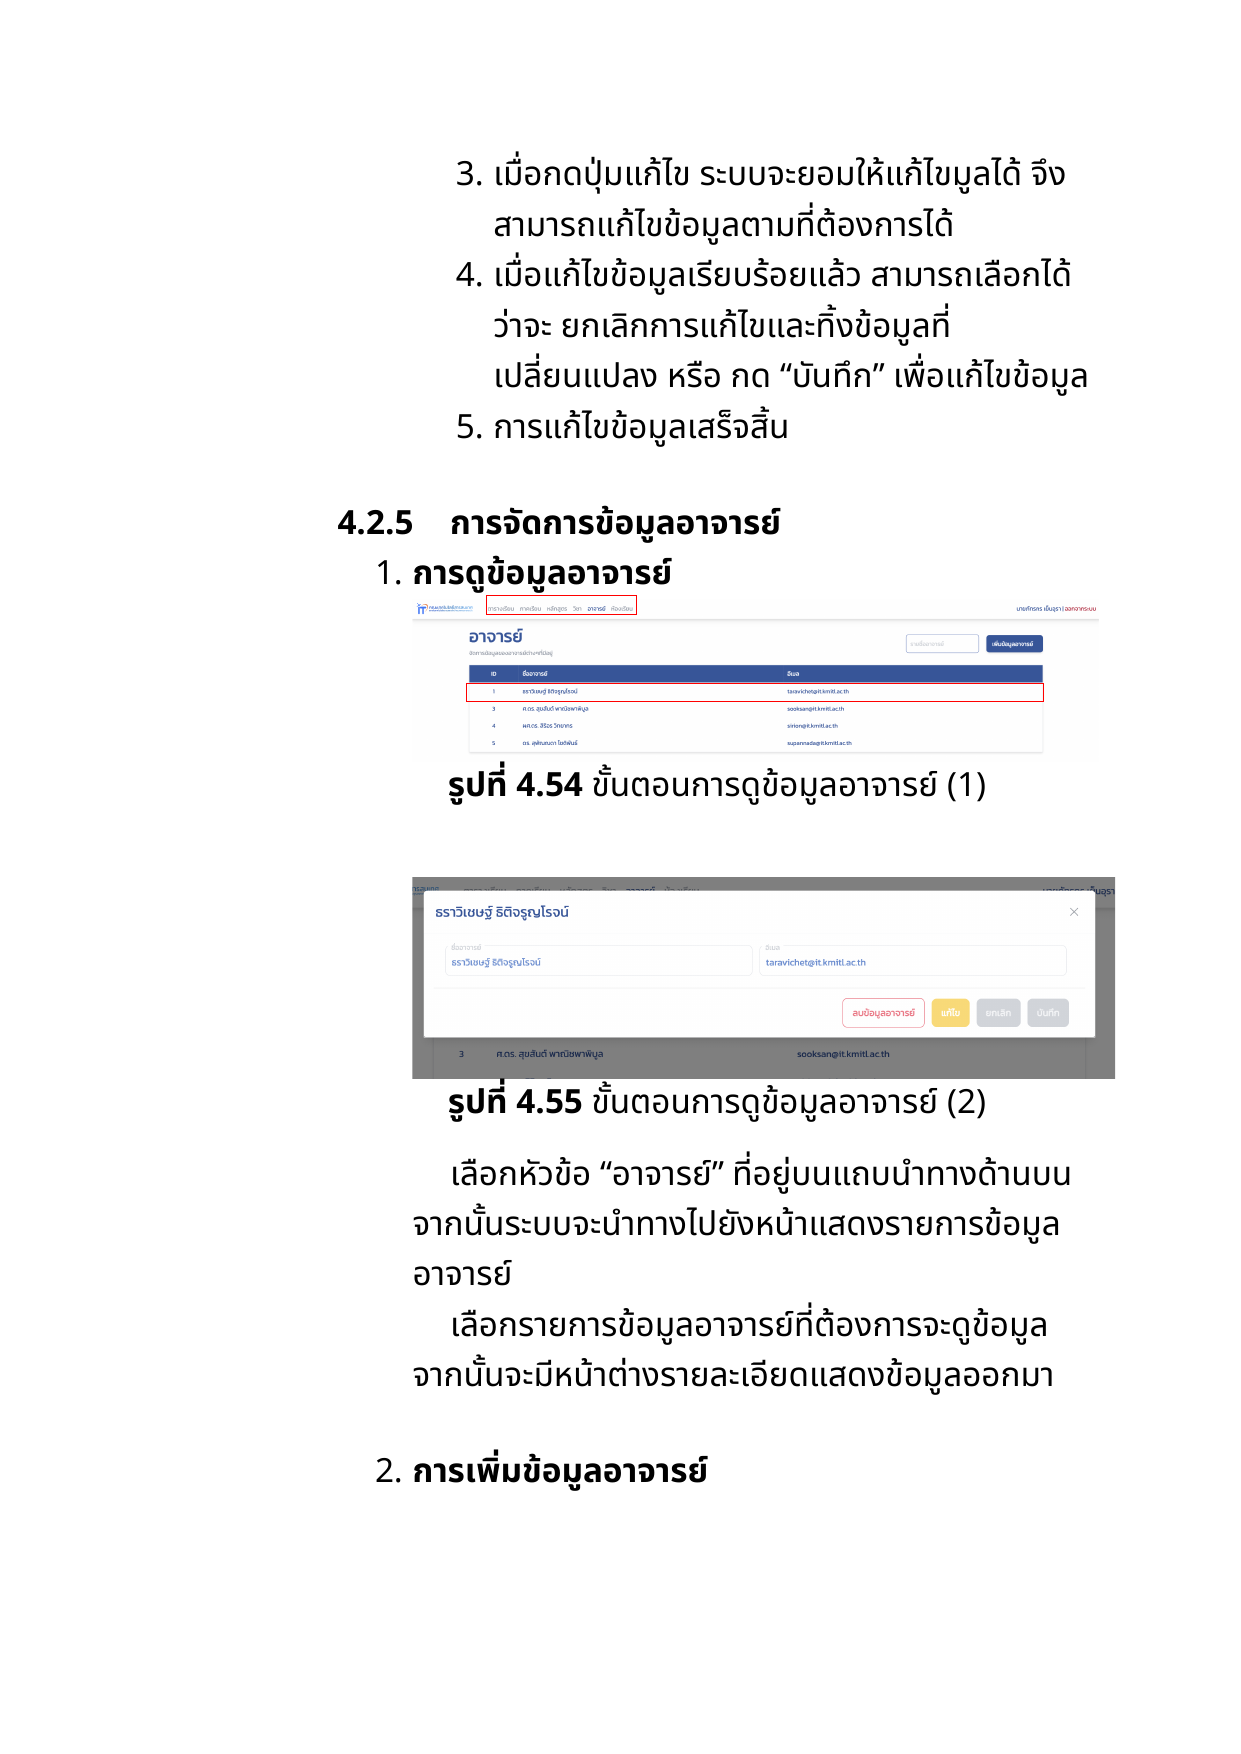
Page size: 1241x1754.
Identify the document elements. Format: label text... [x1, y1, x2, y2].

list การเพิ่มข้อมูลอาจารย์ [375, 1447, 1090, 1498]
list การดูข้อมูลอาจารย์ [375, 549, 1090, 600]
picture [487, 599, 636, 614]
picture [412, 599, 1099, 762]
list เลือกรายการข้อมูลอาจารย์ที่ต้องการจะดูข้อมูล จากนั้นจะมีหน้าต่างรายละเอียดแสดงข้อมูลออกมา [412, 1301, 1090, 1402]
list การแก้ไขข้อมูลเสร็จสิ้น [456, 402, 1090, 453]
list เมื่อกดปุ่มแก้ไข ระบบจะยอมให้แก้ไขมูลได้ จึงสามารถแก้ไขข้อมูลตามที่ต้องการได้ [456, 150, 1090, 251]
list เมื่อแก้ไขข้อมูลเรียบร้อยแล้ว สามารถเลือกได้ว่าจะ ยกเลิกการแก้ไขและทิ้งข้อมูลที่เปลี่ยนแปลง หรือ กด “บันทึก” เพื่อแก้ไขข้อมูล [456, 251, 1090, 402]
picture [412, 877, 1116, 1079]
list การจัดการข้อมูลอาจารย์ [337, 498, 1090, 549]
list เลือกหัวข้อ “อาจารย์” ที่อยู่บนแถบนำทางด้านบน จากนั้นระบบจะนำทางไปยังหน้าแสดงรายการข้อมูลอาจารย์ [412, 1149, 1090, 1301]
